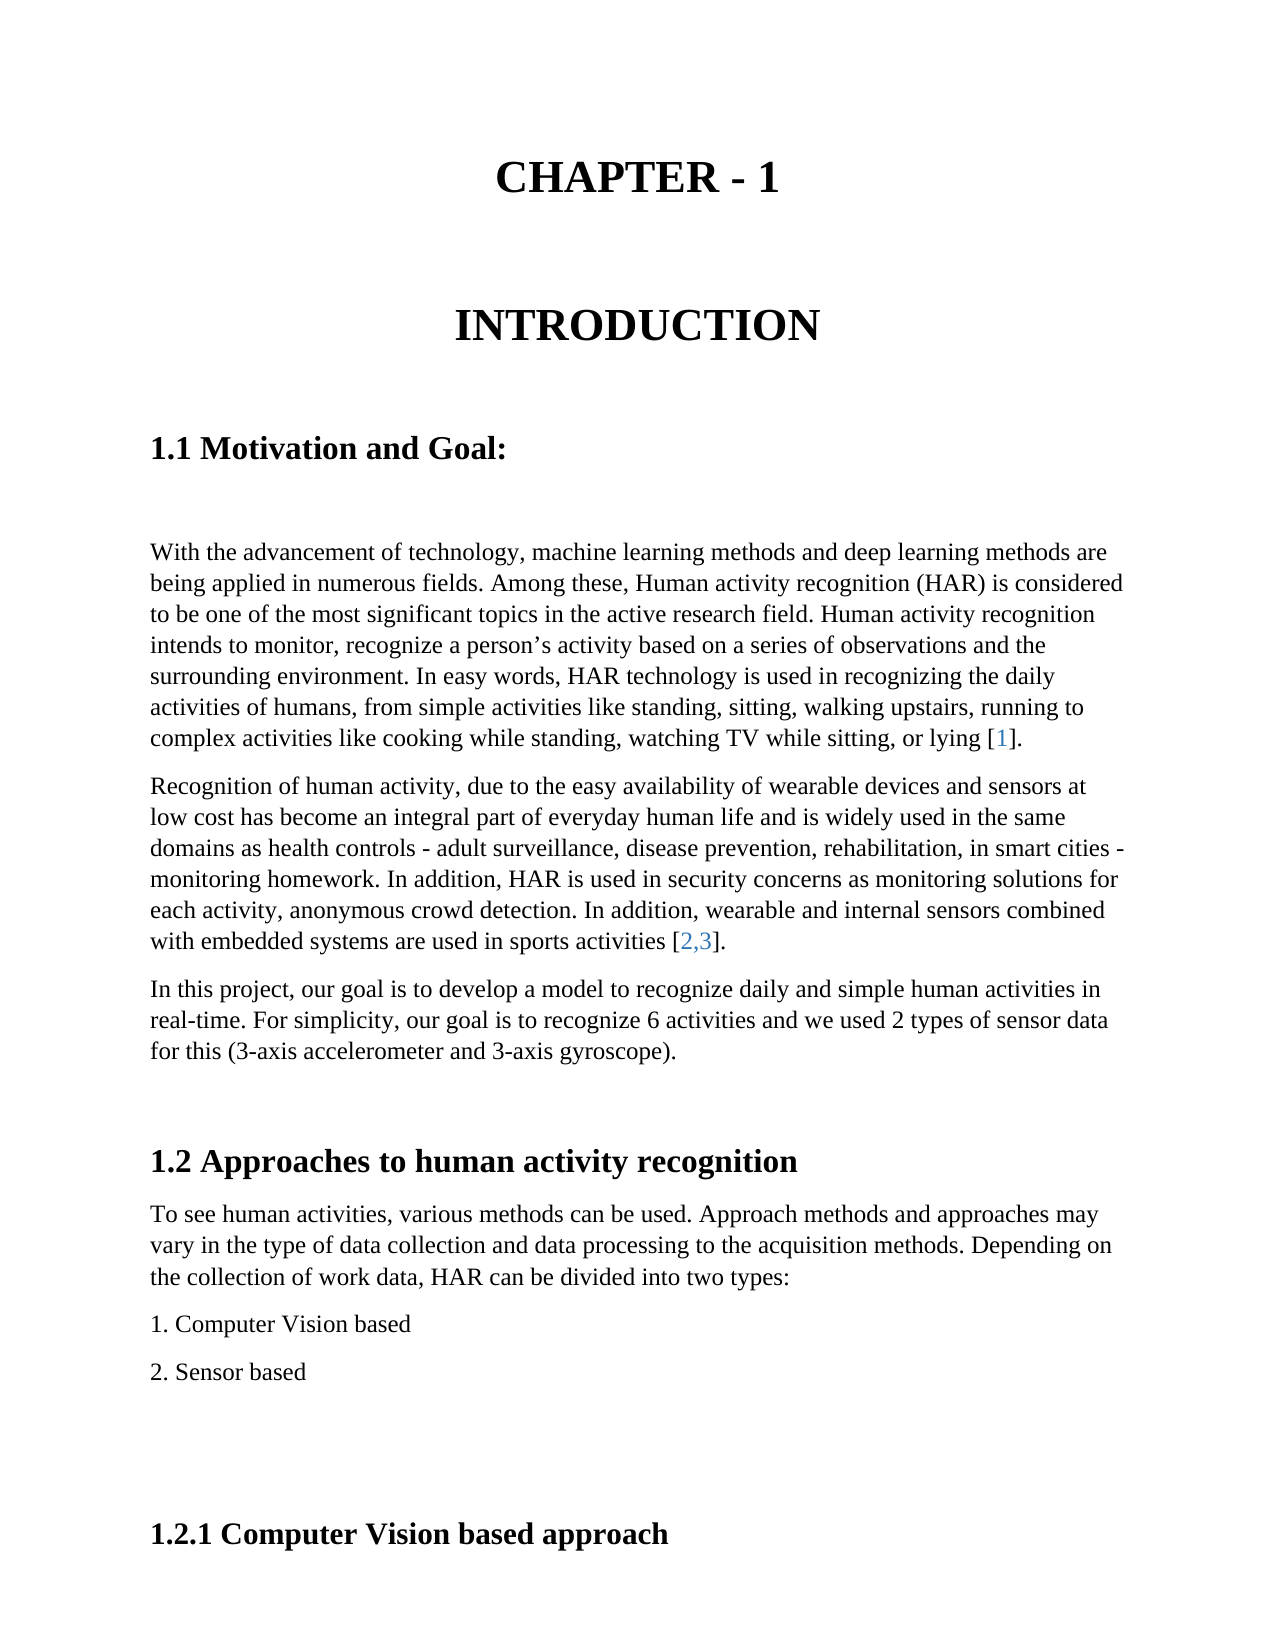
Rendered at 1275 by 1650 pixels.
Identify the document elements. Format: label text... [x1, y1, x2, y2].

text 1.2.1 Computer Vision based approach [150, 1516, 1125, 1552]
text 1.2 Approaches to human activity recognition [150, 1142, 1125, 1180]
text In this project, our goal is to develop a model to recognize daily and simple human activities in real-time. For simplicity, our goal is to recognize 6 activities and we used 2 types of sensor data for this (3-axis accelerometer and 3-axis gyroscope). [150, 974, 1125, 1064]
text Recognition of human activity, due to the easy availability of wearable devices and sensors at low cost has become an integral part of everyday human life and is widely used in the same domains as health controls - adult surveillance, disease prevention, rehabilitation, in smart cities - monitoring homework. In addition, HAR is used in security concerns as monitoring solutions for each activity, anonymous crowd detection. In addition, wearable and internal sensors combined with embedded systems are used in sports activities [2,3]. [150, 771, 1125, 955]
text 1.1 Motivation and Goal: [150, 429, 1125, 467]
text 2. Sensor based [150, 1357, 1125, 1386]
text With the advancement of technology, machine learning methods and deep learning methods are being applied in numerous fields. Among these, Human activity recognition (HAR) is considered to be one of the most significant topics in the active research field. Human activity recognition intends to monitor, recognize a person’s activity based on a series of observations and the surrounding environment. In easy words, HAR technology is used in recognizing the daily activities of humans, from simple activities like standing, sitting, walking upstairs, running to complex activities like cooking while standing, watching TV while sitting, or lying [1]. [150, 537, 1125, 752]
text CHAPTER - 1 [150, 150, 1125, 203]
text INTRODUCTION [150, 297, 1125, 350]
text To see human activities, various methods can be used. Approach methods and approaches may vary in the type of data collection and data processing to the acquisition methods. Depending on the collection of work data, HAR can be divided into two types: [150, 1199, 1125, 1290]
text 1. Computer Vision based [150, 1309, 1125, 1338]
